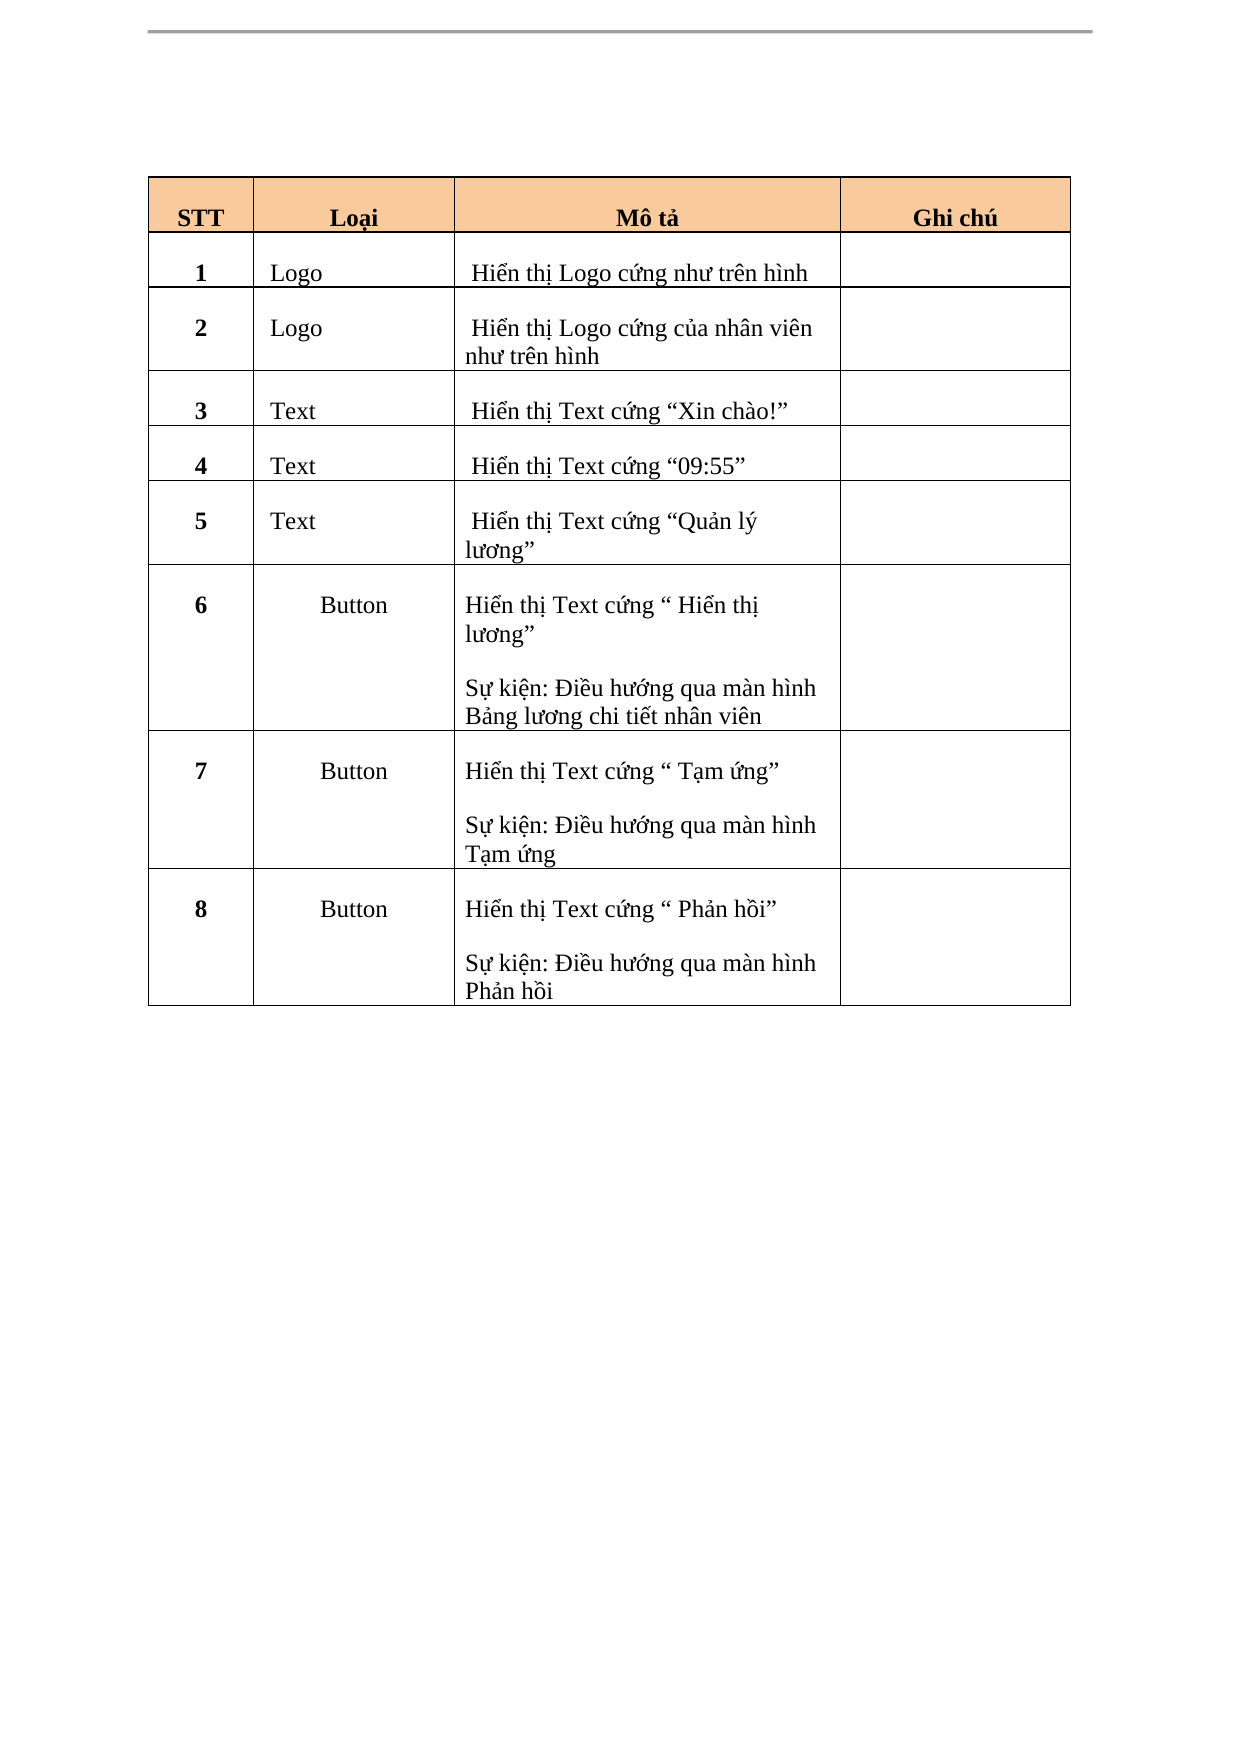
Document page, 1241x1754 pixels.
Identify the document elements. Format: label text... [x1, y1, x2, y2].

table_cell Button [254, 731, 454, 868]
table_cell Button [254, 565, 454, 730]
table_cell Logo [254, 233, 454, 286]
table_cell Button [254, 869, 454, 1005]
table_cell Hiển thị Text cứng “ Hiển thị lương” Sự kiện: Điều hướng qua màn hình Bảng lương chi tiết nhân viên [455, 565, 840, 730]
table_cell [841, 288, 1070, 370]
table_cell Hiển thị Text cứng “Xin chào!” [455, 371, 840, 425]
table_cell Hiển thị Logo cứng như trên hình [455, 233, 840, 286]
table_cell 4 [149, 426, 253, 480]
table_header Ghi chú [841, 178, 1070, 231]
table_cell 2 [149, 288, 253, 370]
table_cell Hiển thị Text cứng “09:55” [455, 426, 840, 480]
table_cell 6 [149, 565, 253, 730]
table_cell 5 [149, 481, 253, 564]
table_cell Hiển thị Text cứng “ Phản hồi” Sự kiện: Điều hướng qua màn hình Phản hồi [455, 869, 840, 1005]
table_cell [841, 869, 1070, 1005]
table_cell Hiển thị Text cứng “Quản lý lương” [455, 481, 840, 564]
table_cell 1 [149, 233, 253, 286]
table_header Loại [254, 178, 454, 231]
table_cell 3 [149, 371, 253, 425]
table_cell [841, 426, 1070, 480]
table_cell 7 [149, 731, 253, 868]
table_header Mô tả [455, 178, 840, 231]
table_cell Hiển thị Logo cứng của nhân viên như trên hình [455, 288, 840, 370]
table_cell [841, 371, 1070, 425]
table_cell [841, 565, 1070, 730]
table_cell Hiển thị Text cứng “ Tạm ứng” Sự kiện: Điều hướng qua màn hình Tạm ứng [455, 731, 840, 868]
table_cell Logo [254, 288, 454, 370]
table_cell Text [254, 371, 454, 425]
table_cell 8 [149, 869, 253, 1005]
table_cell [841, 731, 1070, 868]
table_header STT [149, 178, 253, 231]
table_cell [841, 481, 1070, 564]
table_cell Text [254, 426, 454, 480]
table_cell Text [254, 481, 454, 564]
table_cell [841, 233, 1070, 286]
